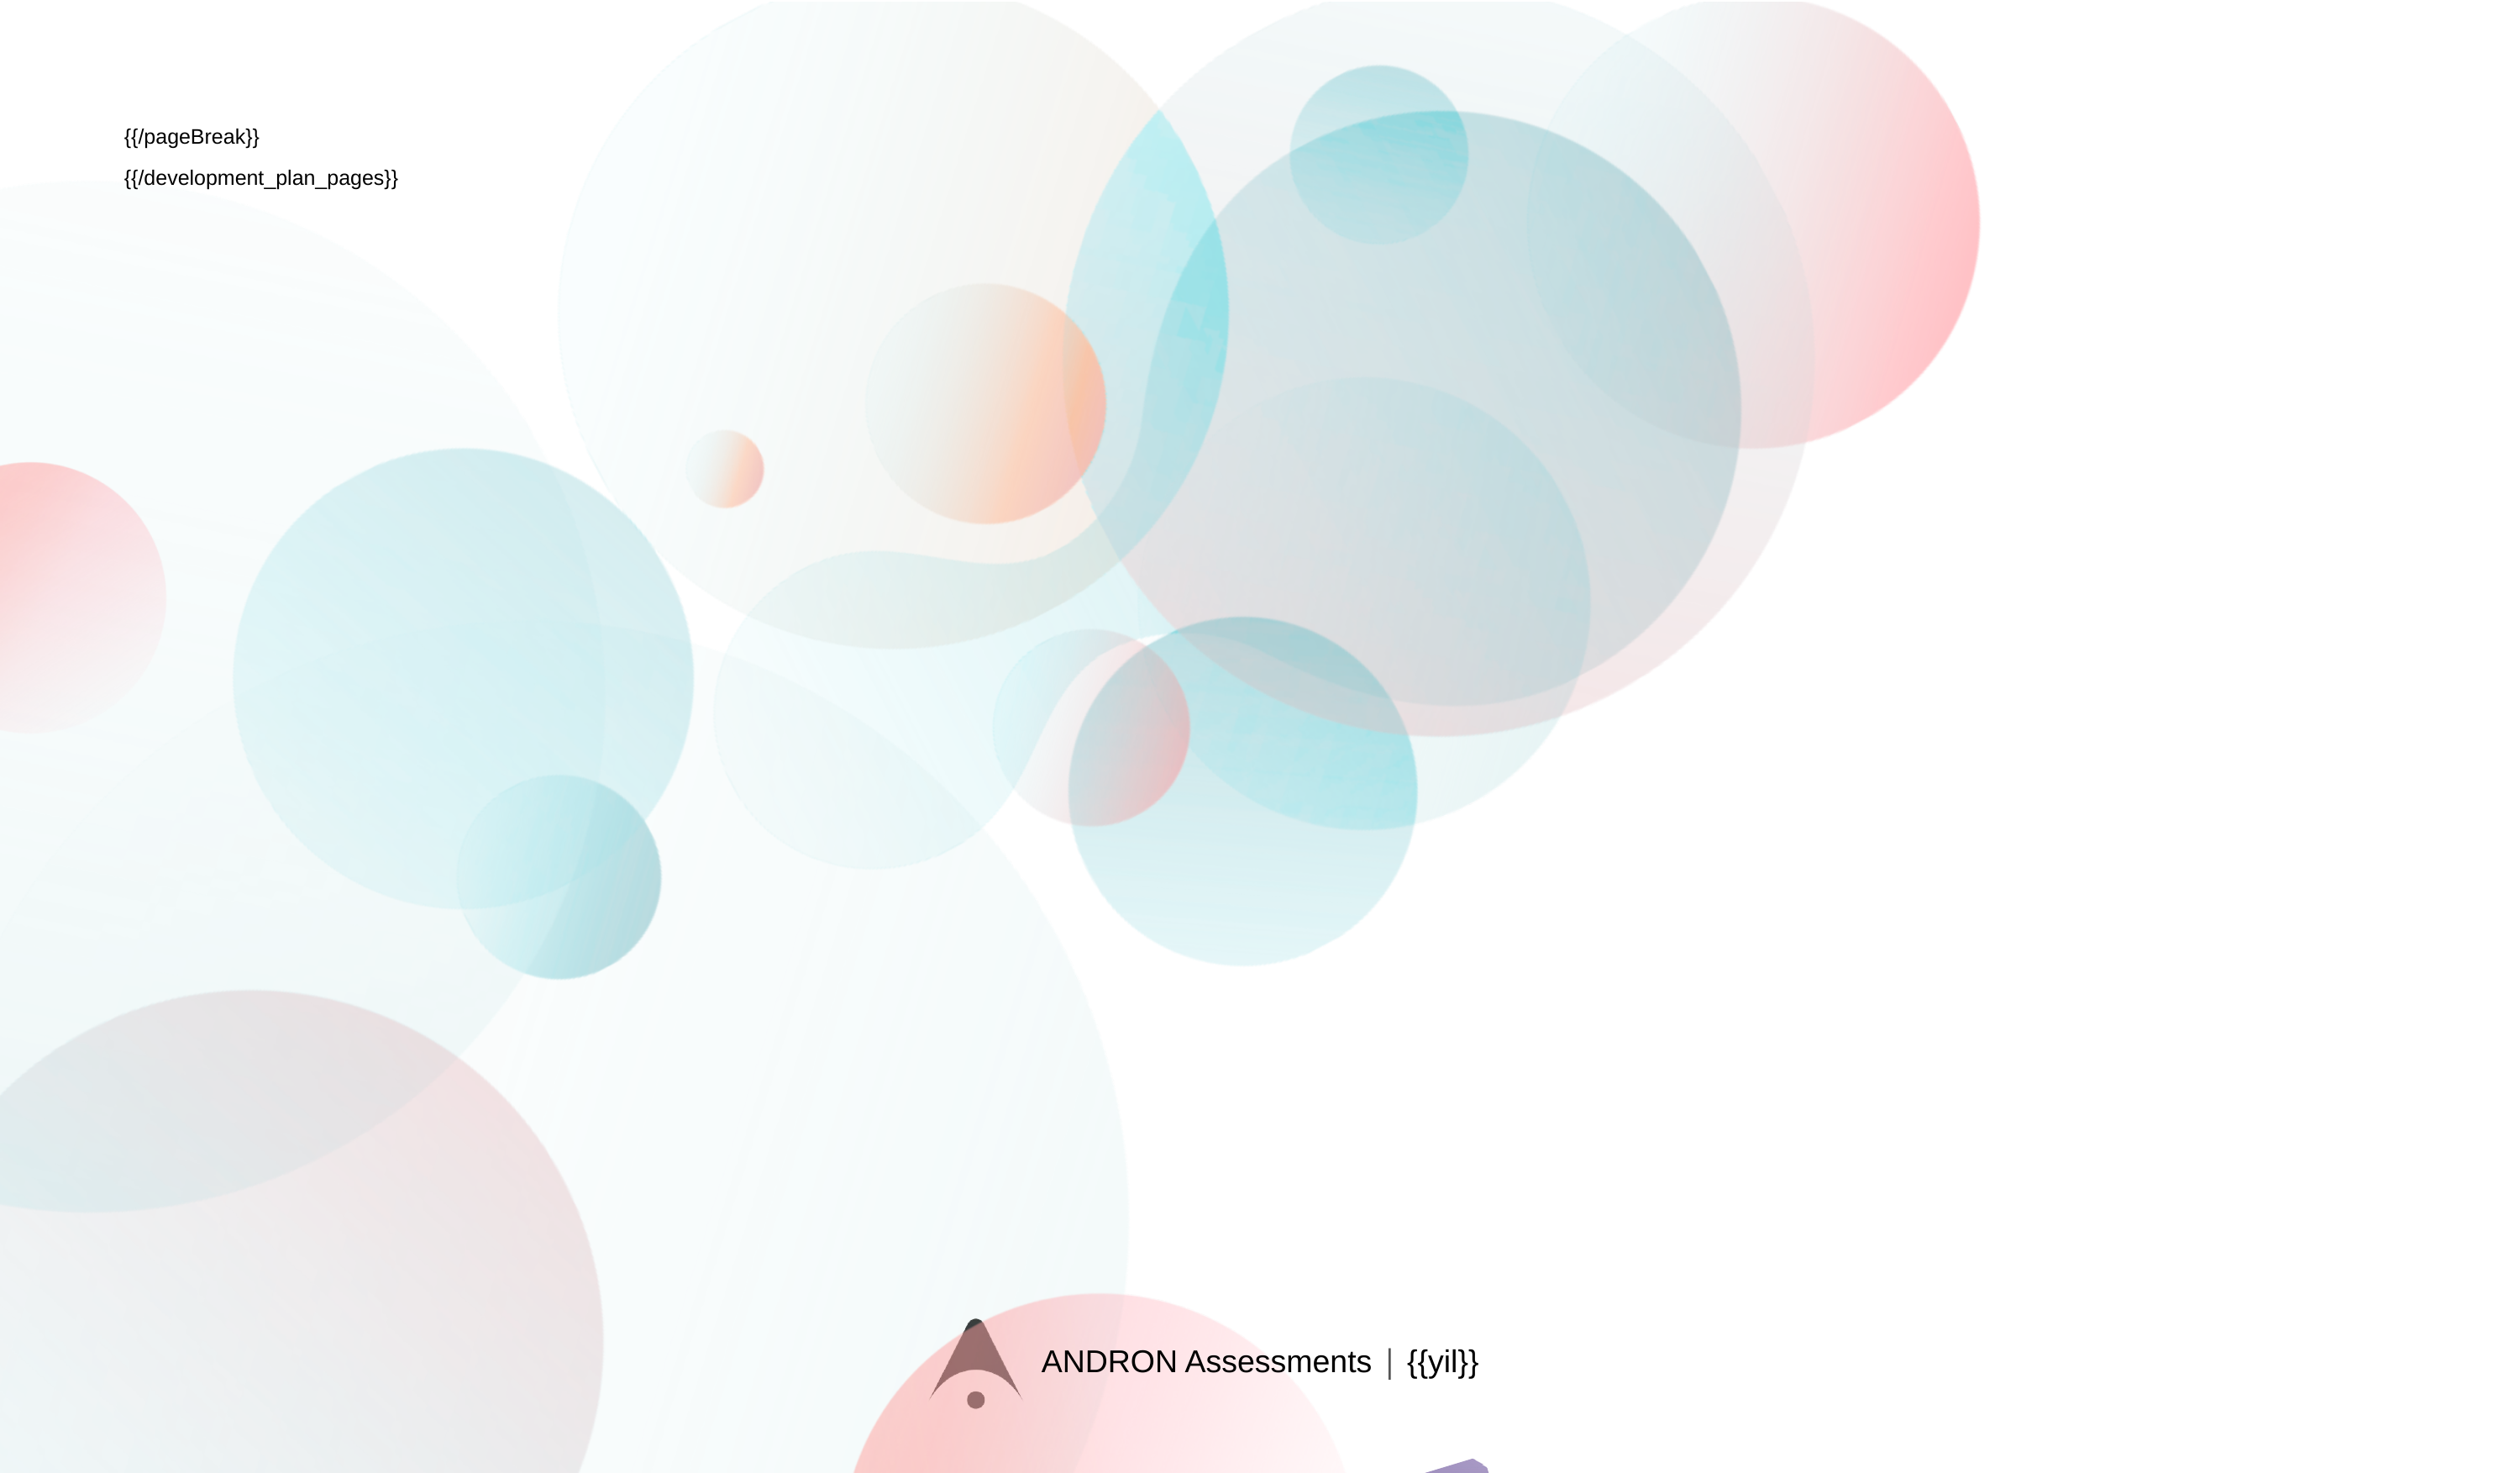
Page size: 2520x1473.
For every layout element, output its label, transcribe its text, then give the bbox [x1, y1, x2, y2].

picture [0, 2, 2520, 1473]
text {{/development_plan_pages}} [124, 166, 2396, 190]
text {{/pageBreak}} [124, 124, 2396, 148]
